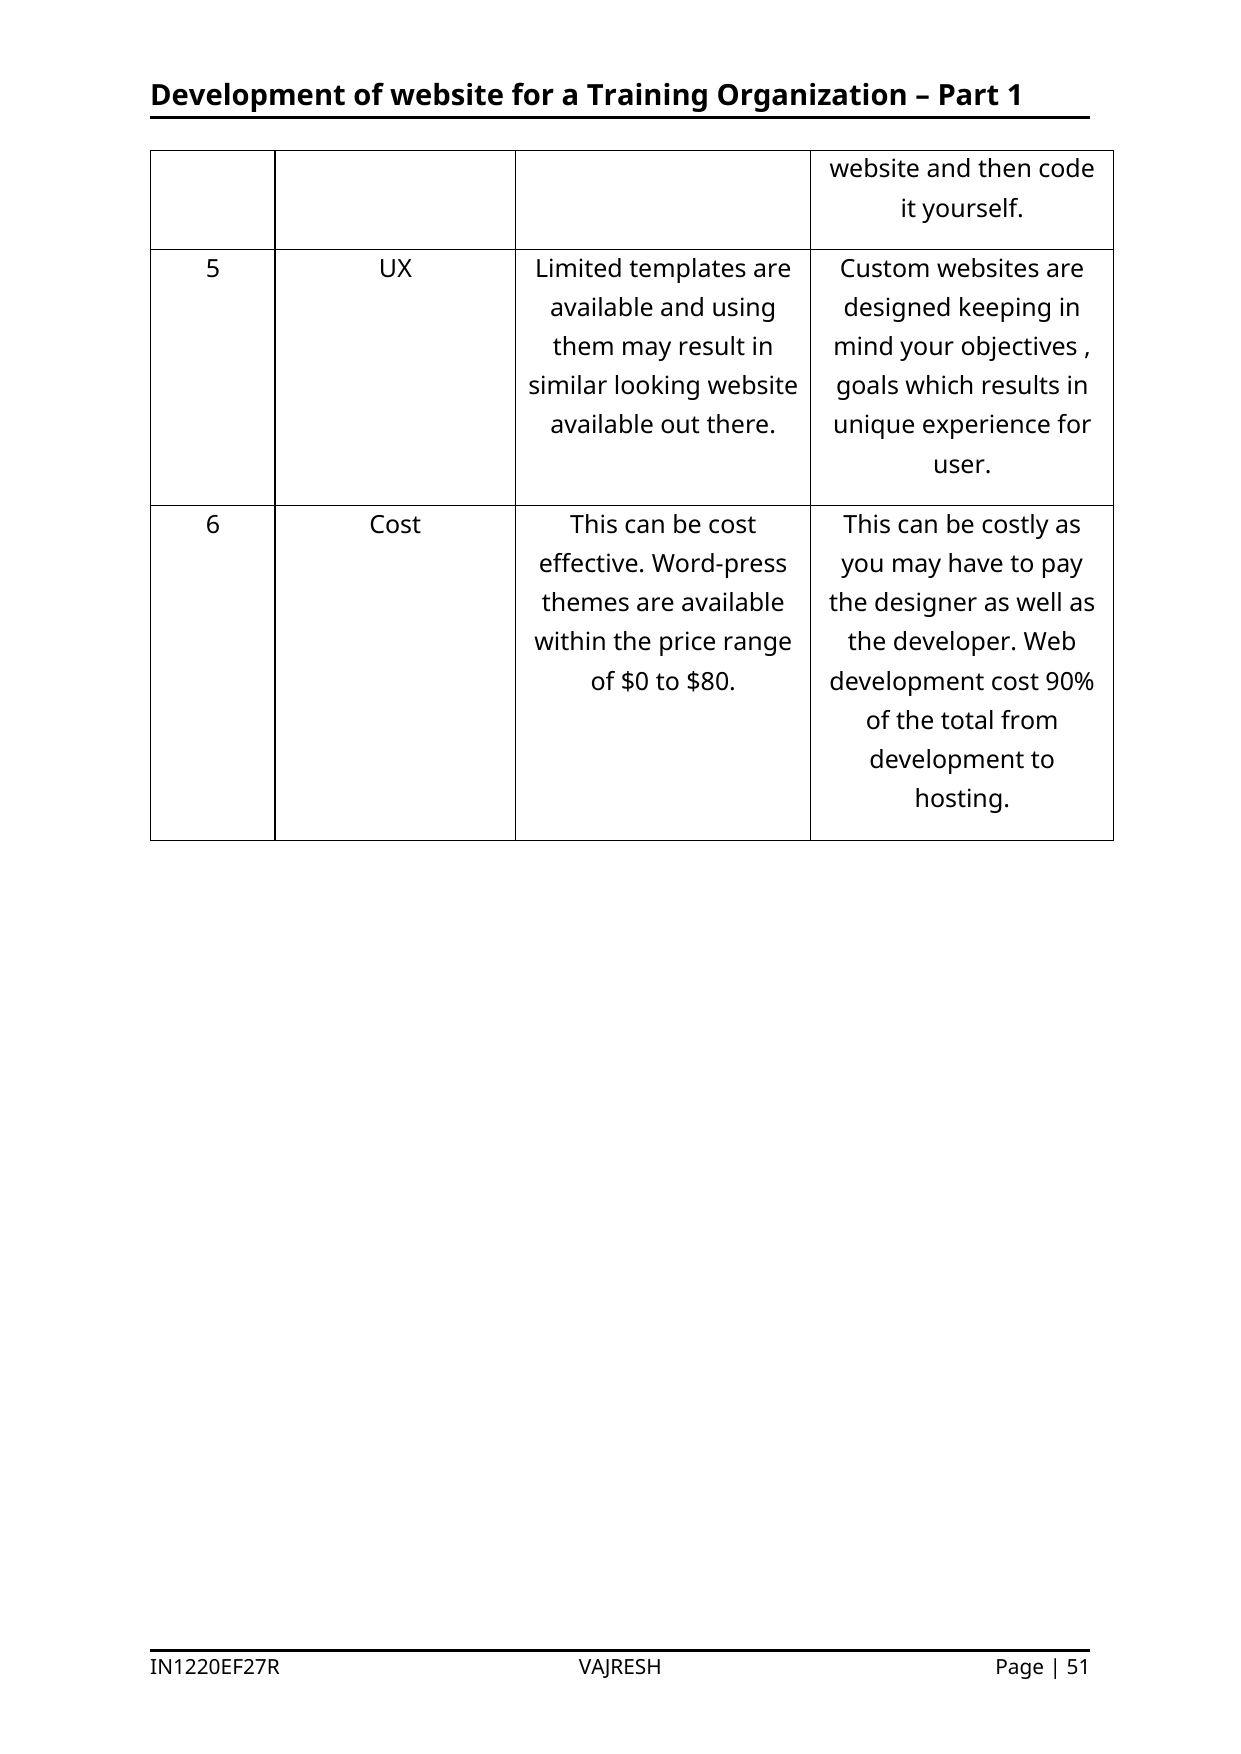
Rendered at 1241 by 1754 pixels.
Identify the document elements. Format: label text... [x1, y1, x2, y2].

table_cell UX [276, 250, 515, 505]
table_cell This can be cost effective. Word-press themes are available within the price range of $0 to $80. [516, 506, 810, 840]
table_cell 5 [151, 250, 274, 505]
table_cell This can be costly as you may have to pay the designer as well as the developer. Web development cost 90% of the total from development to hosting. [811, 506, 1113, 840]
table_cell Cost [276, 506, 515, 840]
table_cell 4 [151, 151, 274, 249]
table_cell Custom websites are designed keeping in mind your objectives , goals which results in unique experience for user. [811, 250, 1113, 505]
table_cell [516, 151, 810, 249]
table_cell Limited templates are available and using them may result in similar looking website available out there. [516, 250, 810, 505]
table_cell 6 [151, 506, 274, 840]
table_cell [811, 151, 1113, 249]
table_cell UI [276, 151, 515, 249]
